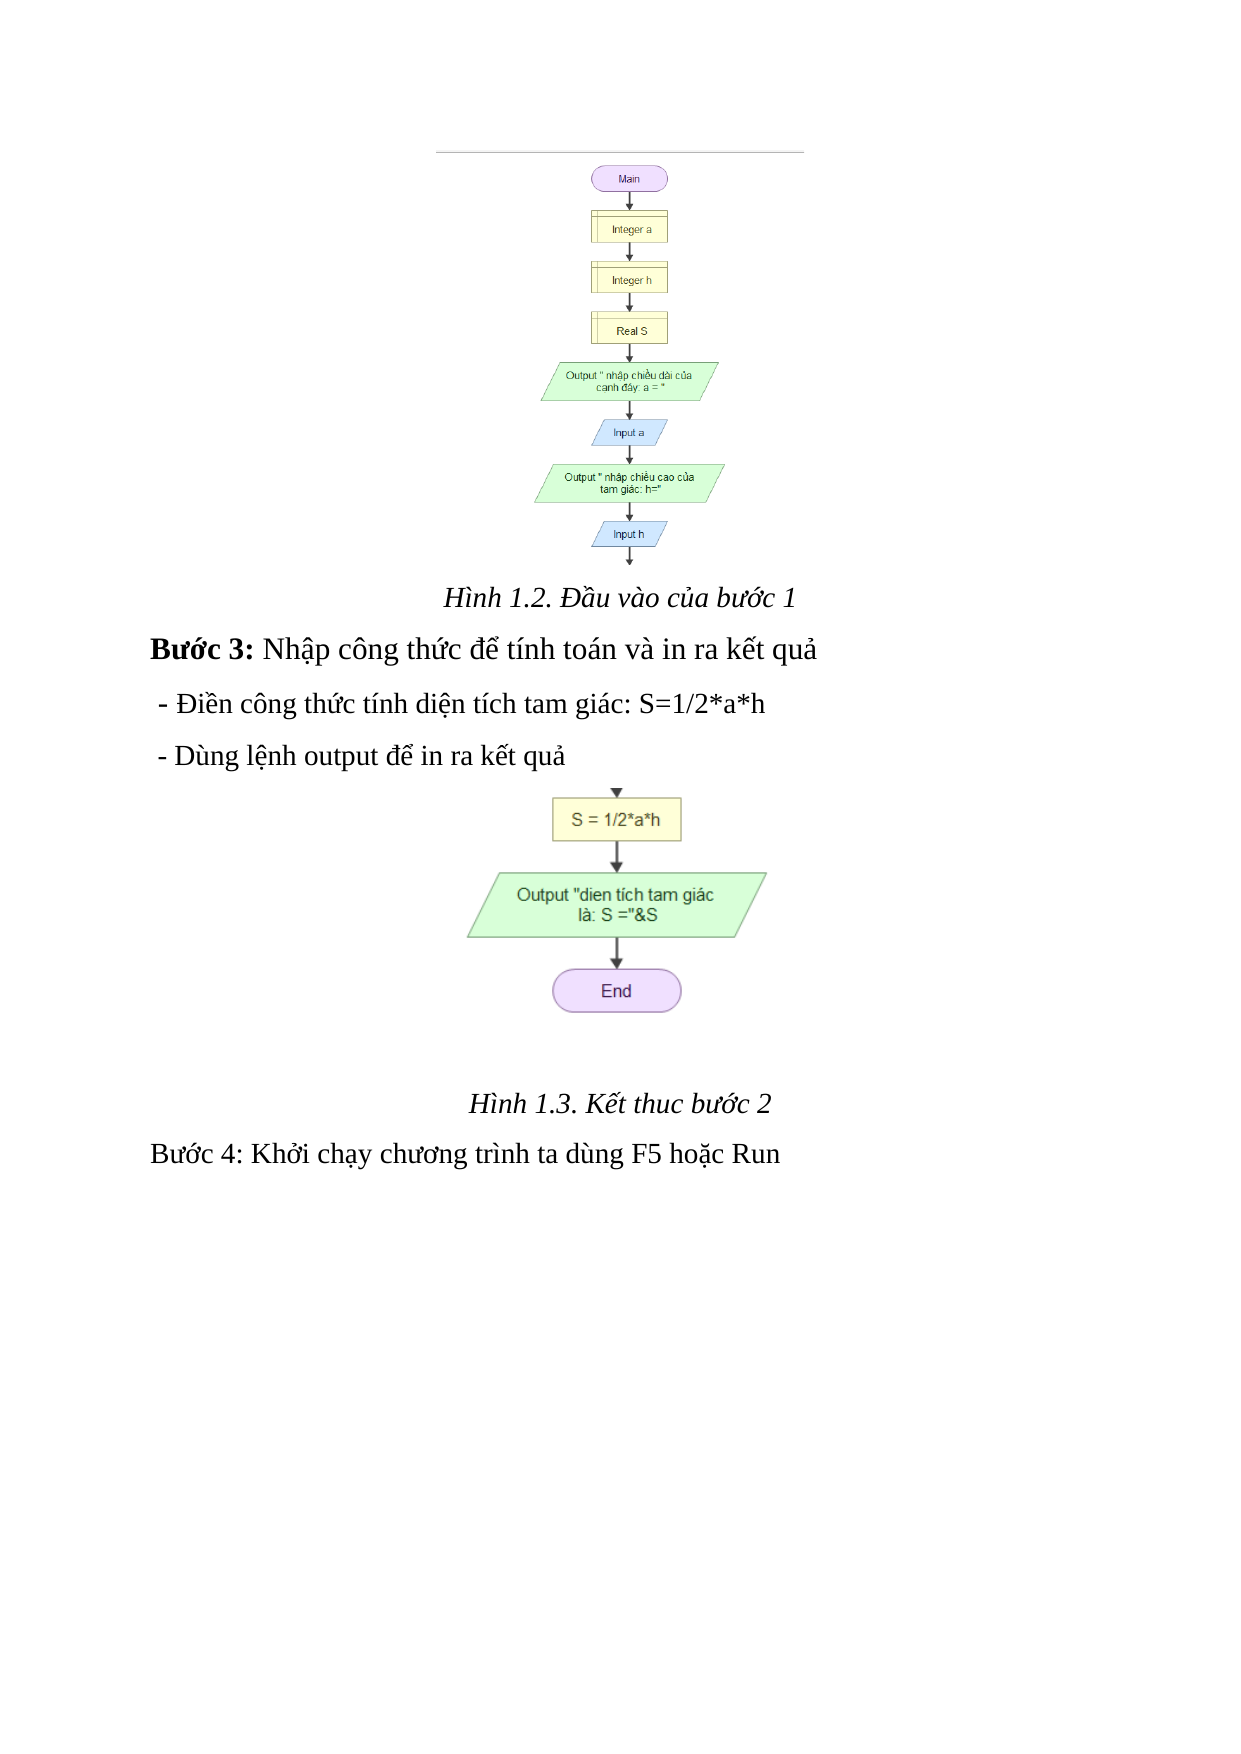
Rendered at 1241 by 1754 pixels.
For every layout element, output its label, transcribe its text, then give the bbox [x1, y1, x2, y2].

list Hình 1.3. Kết thuc bước 2 [150, 1086, 1090, 1119]
picture [436, 150, 805, 565]
picture [315, 788, 925, 1071]
list Bước 3: Nhập công thức để tính toán và in ra kết quả [150, 630, 1090, 666]
text Hình 1.2. Đầu vào của bước 1 [150, 580, 1090, 614]
list - Dùng lệnh output để in ra kết quả [150, 738, 1090, 772]
list - Điền công thức tính diện tích tam giác: S=1/2*a*h [150, 684, 1090, 720]
list Bước 4: Khởi chạy chương trình ta dùng F5 hoặc Run [150, 1136, 1090, 1169]
